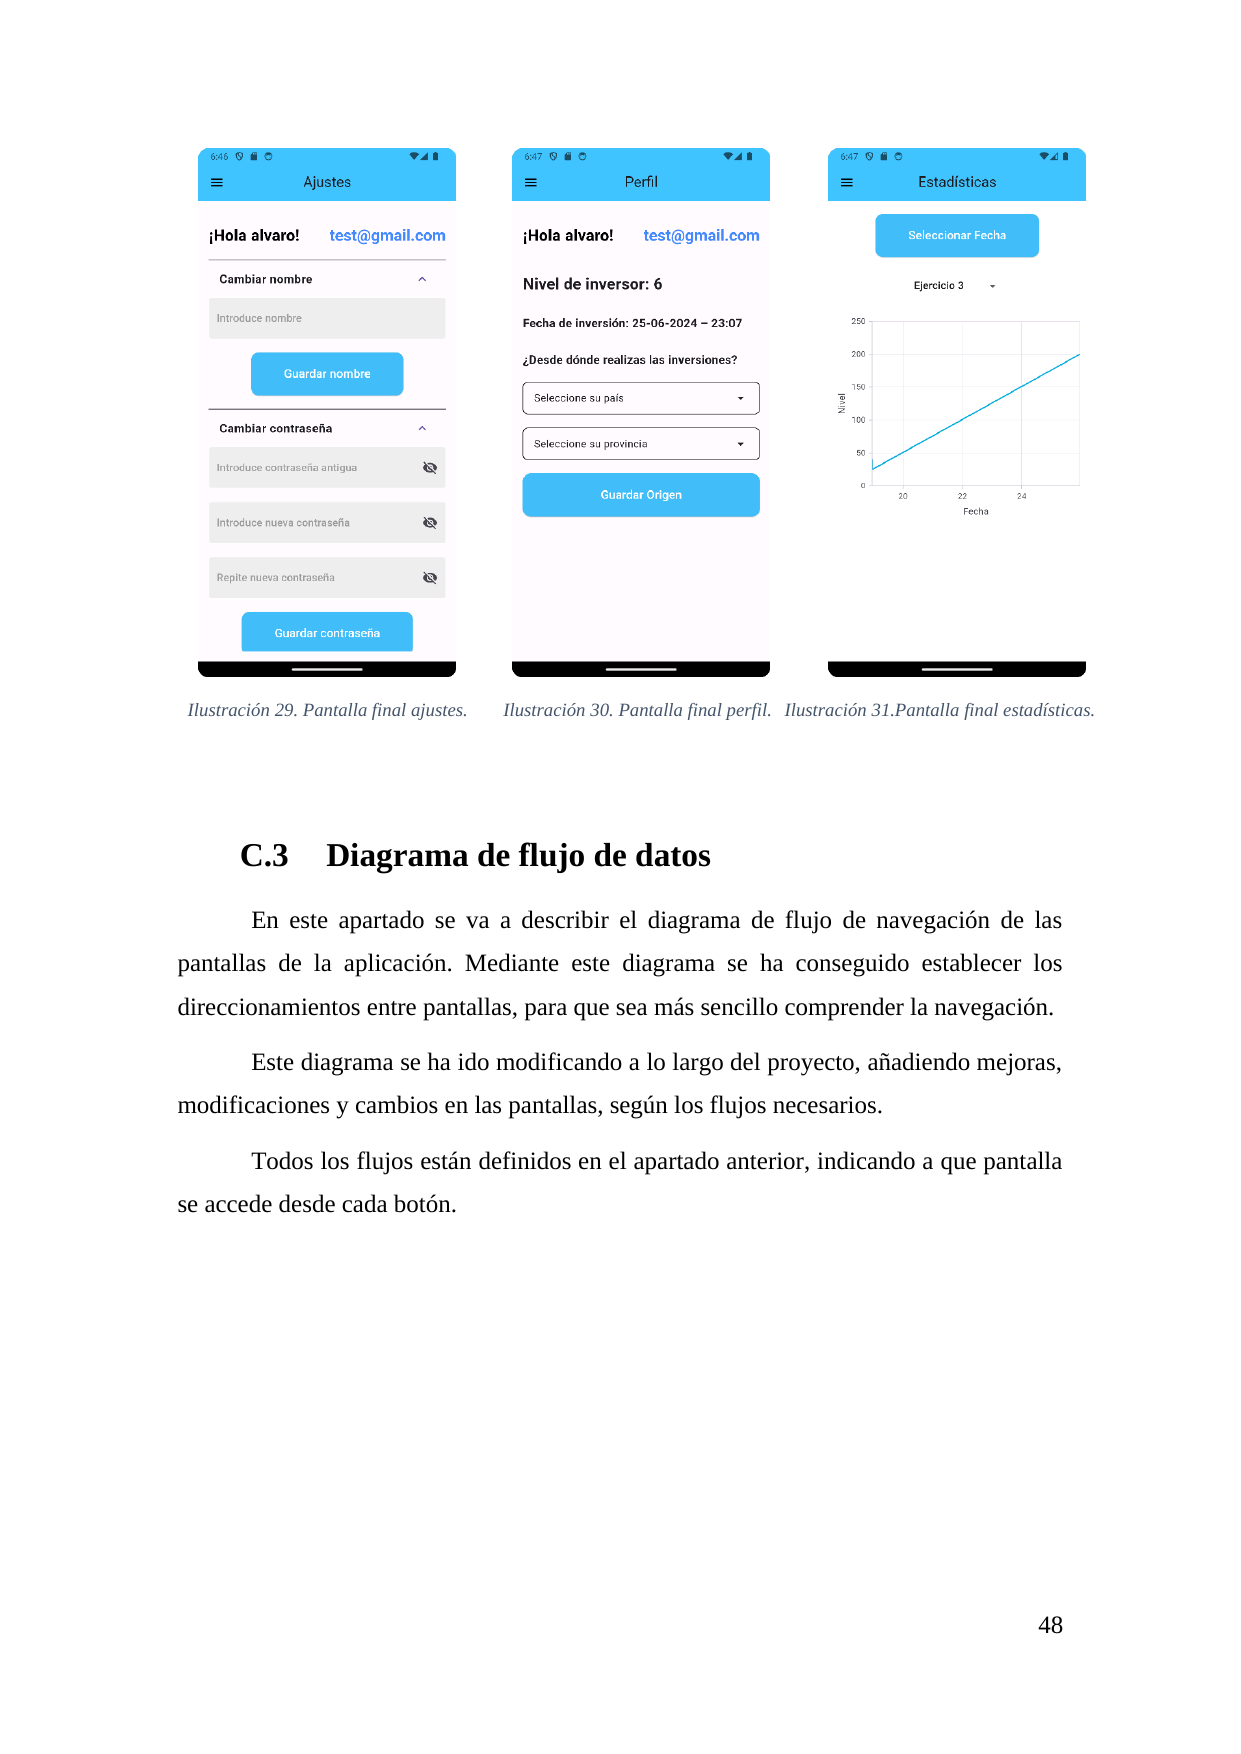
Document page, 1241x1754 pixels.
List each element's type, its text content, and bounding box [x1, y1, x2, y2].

picture [828, 148, 1086, 677]
text En este apartado se va a describir el diagrama de flujo de navegación de las pantallas de la aplicación. Mediante este diagrama se ha conseguido establecer los direccionamientos entre pantallas, para que sea más sencillo comprender la navegación. [177, 905, 1063, 1020]
picture [198, 148, 456, 677]
text Este diagrama se ha ido modificando a lo largo del proyecto, añadiendo mejoras, modificaciones y cambios en las pantallas, según los flujos necesarios. [177, 1047, 1063, 1119]
text Todos los flujos están definidos en el apartado anterior, indicando a que pantalla se accede desde cada botón. [177, 1146, 1063, 1218]
picture [512, 148, 770, 677]
subtitle Diagrama de flujo de datos [288, 835, 1063, 874]
